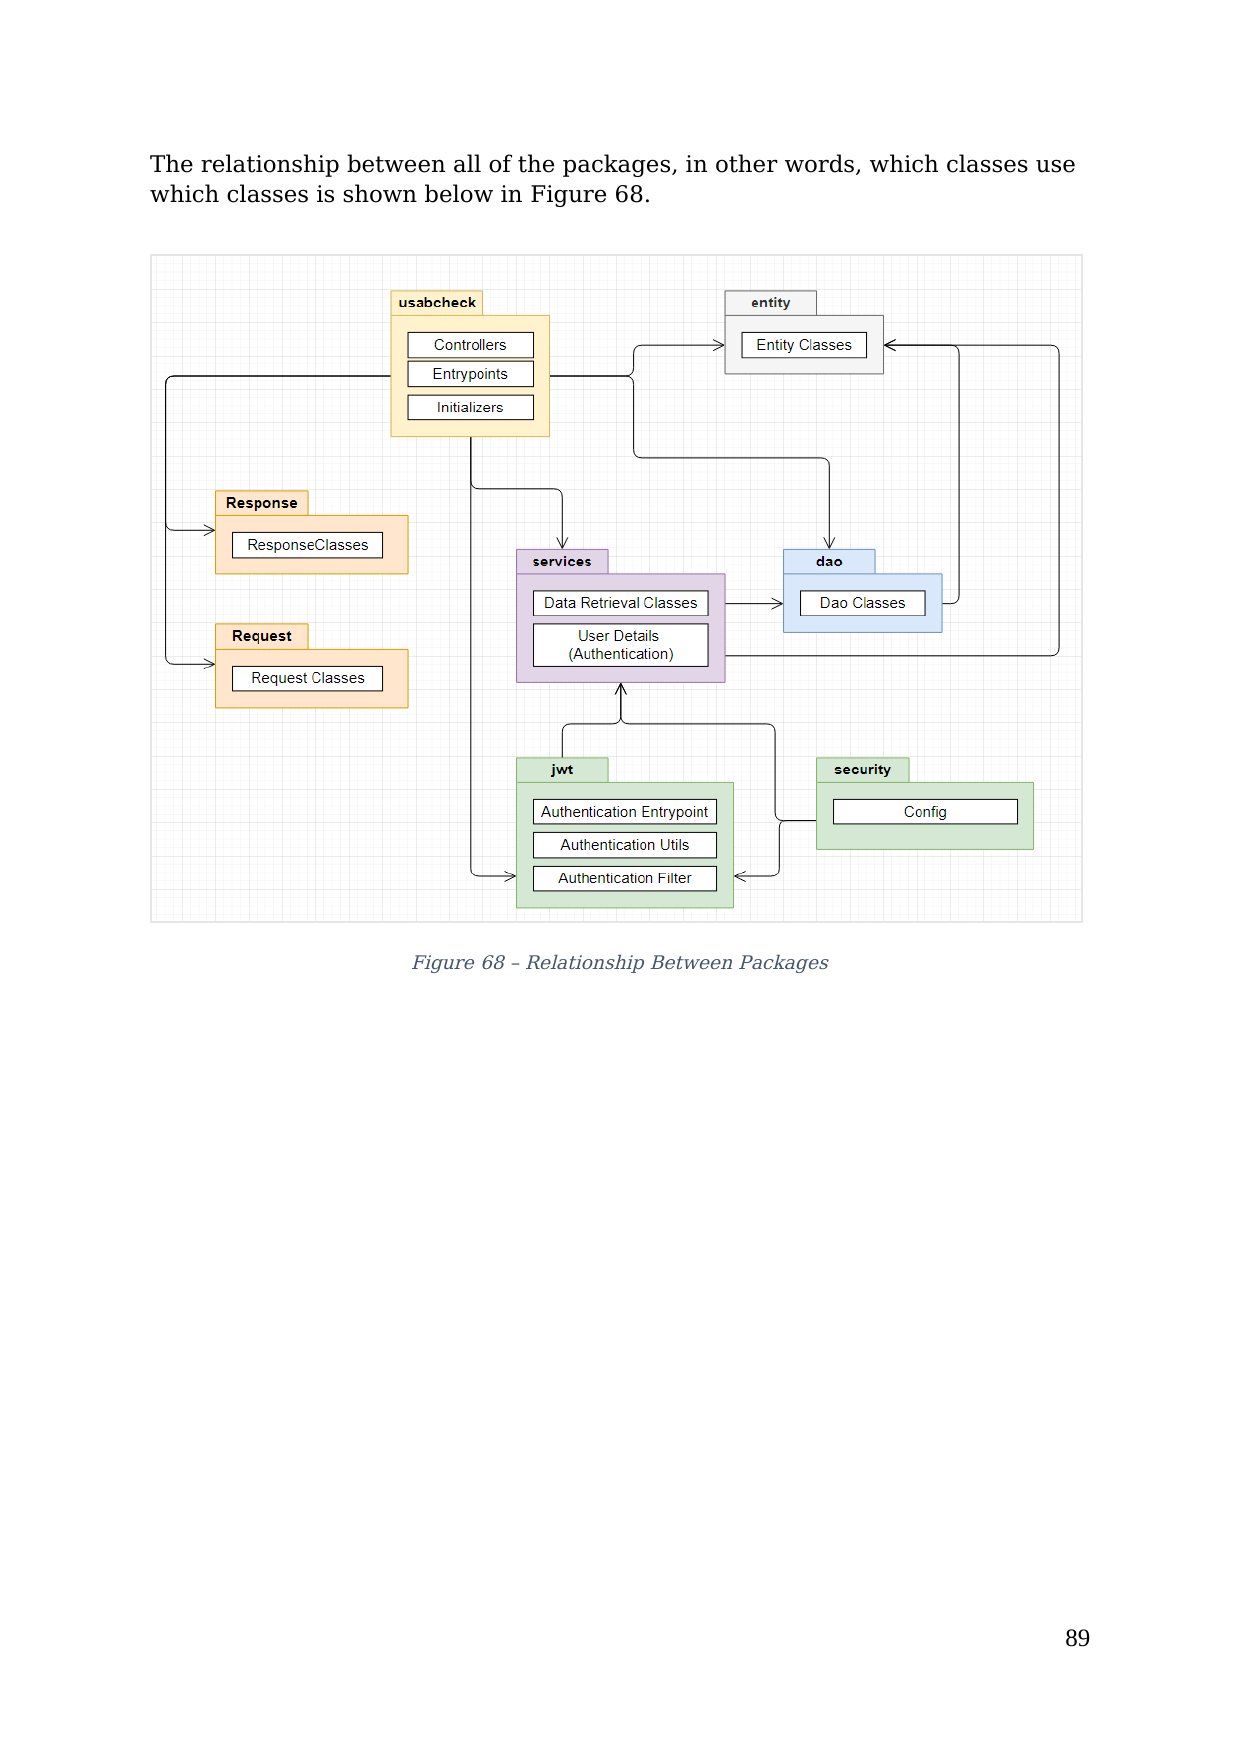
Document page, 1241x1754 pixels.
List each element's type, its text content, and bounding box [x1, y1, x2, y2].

text The relationship between all of the packages, in other words, which classes use which classes is shown below in Figure 68. [150, 150, 1090, 207]
picture [152, 256, 1081, 921]
text Figure 68 – Relationship Between Packages [150, 951, 1090, 973]
